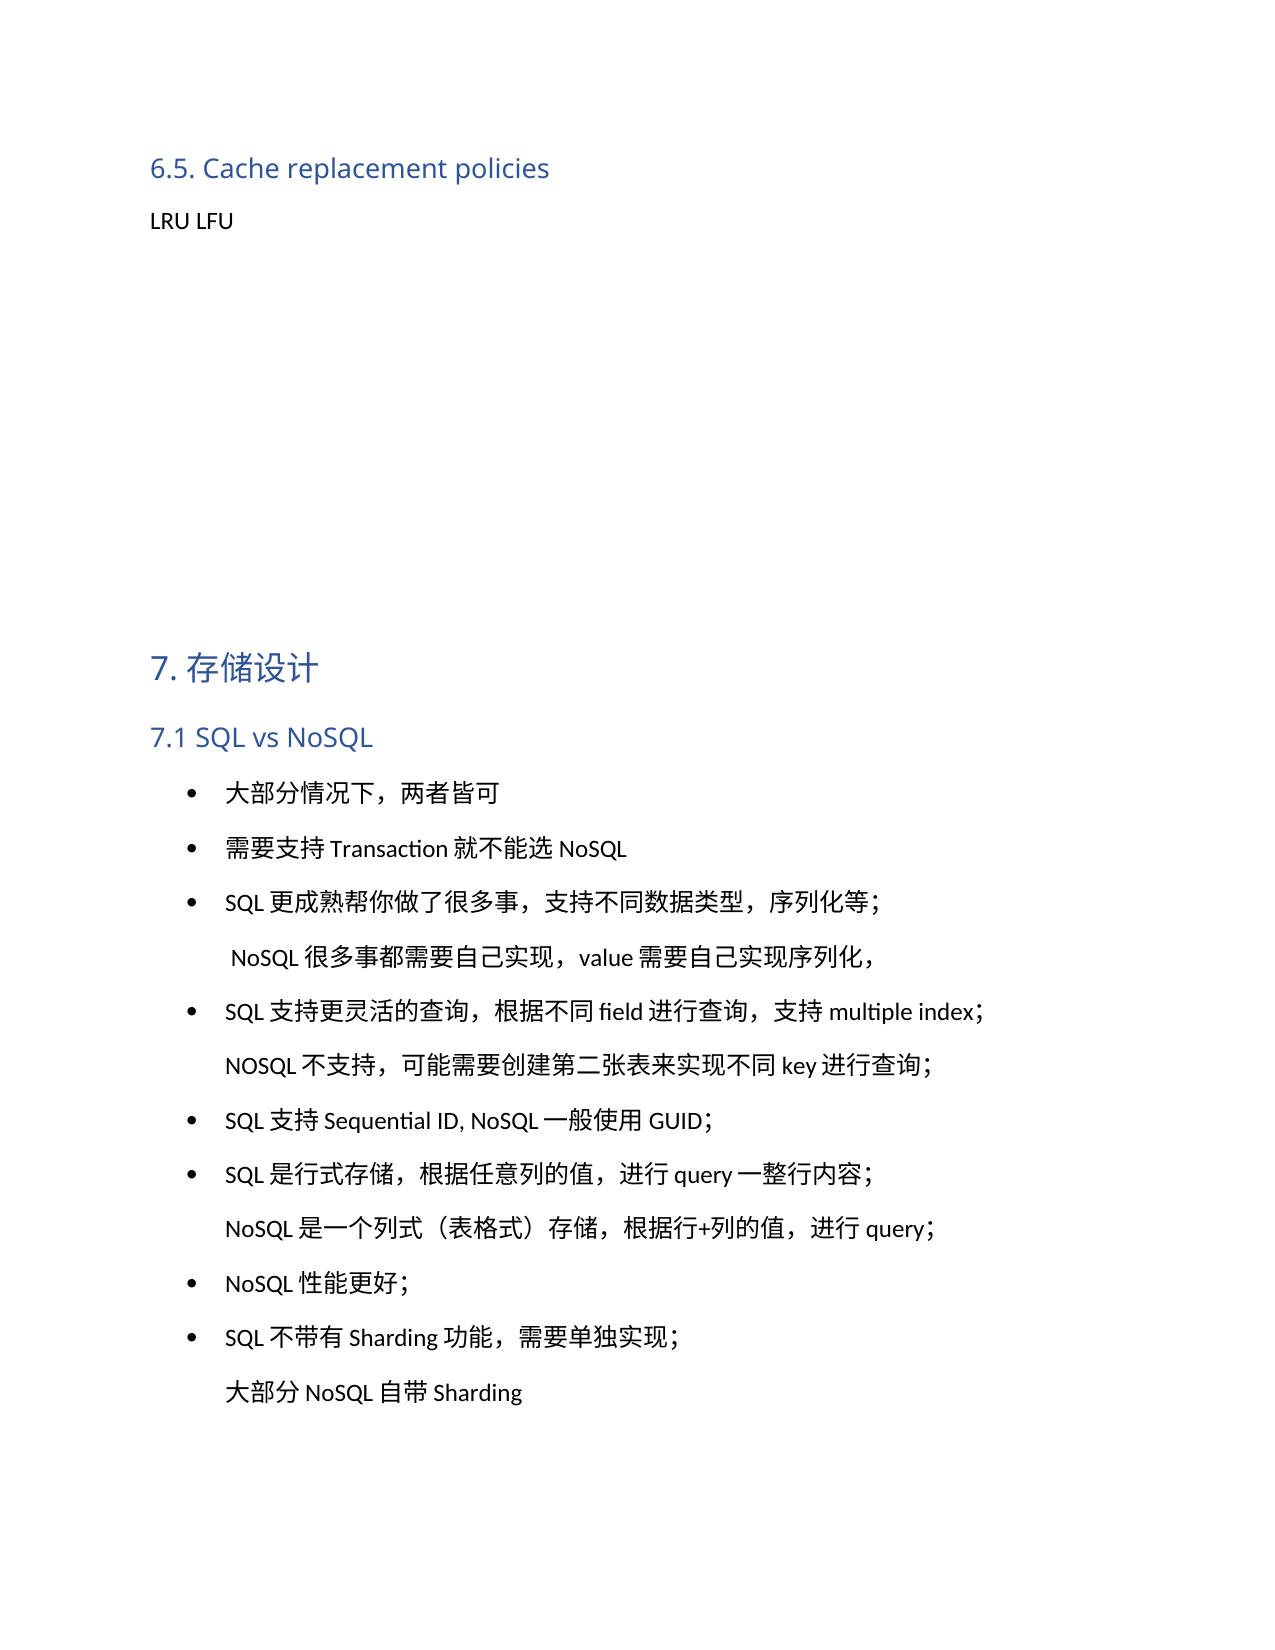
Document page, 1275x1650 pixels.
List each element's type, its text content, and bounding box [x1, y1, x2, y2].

list SQL支持更灵活的查询，根据不同field进行查询，支持multiple index； [187, 991, 1125, 1028]
list NoSQL性能更好； [187, 1263, 1125, 1299]
list SQL支持Sequential ID, NoSQL一般使用GUID； [187, 1100, 1125, 1136]
list 需要支持Transaction就不能选NoSQL [187, 828, 1125, 864]
list NoSQL是一个列式（表格式）存储，根据行+列的值，进行query； [225, 1209, 1125, 1245]
list 大部分情况下，两者皆可 [187, 774, 1125, 810]
subtitle 6.5. Cache replacement policies [150, 150, 1125, 187]
list SQL不带有Sharding功能，需要单独实现； [187, 1318, 1125, 1354]
list NOSQL不支持，可能需要创建第二张表来实现不同key进行查询； [225, 1046, 1125, 1082]
list SQL是行式存储，根据任意列的值，进行query一整行内容； [187, 1154, 1125, 1191]
subtitle 7. 存储设计 [150, 642, 1125, 690]
list SQL更成熟帮你做了很多事，支持不同数据类型，序列化等； [187, 883, 1125, 919]
list NoSQL很多事都需要自己实现，value需要自己实现序列化， [225, 937, 1125, 973]
text LRU LFU [150, 205, 1125, 236]
list 大部分NoSQL自带Sharding [225, 1372, 1125, 1408]
subtitle 7.1 SQL vs NoSQL [150, 719, 1125, 756]
